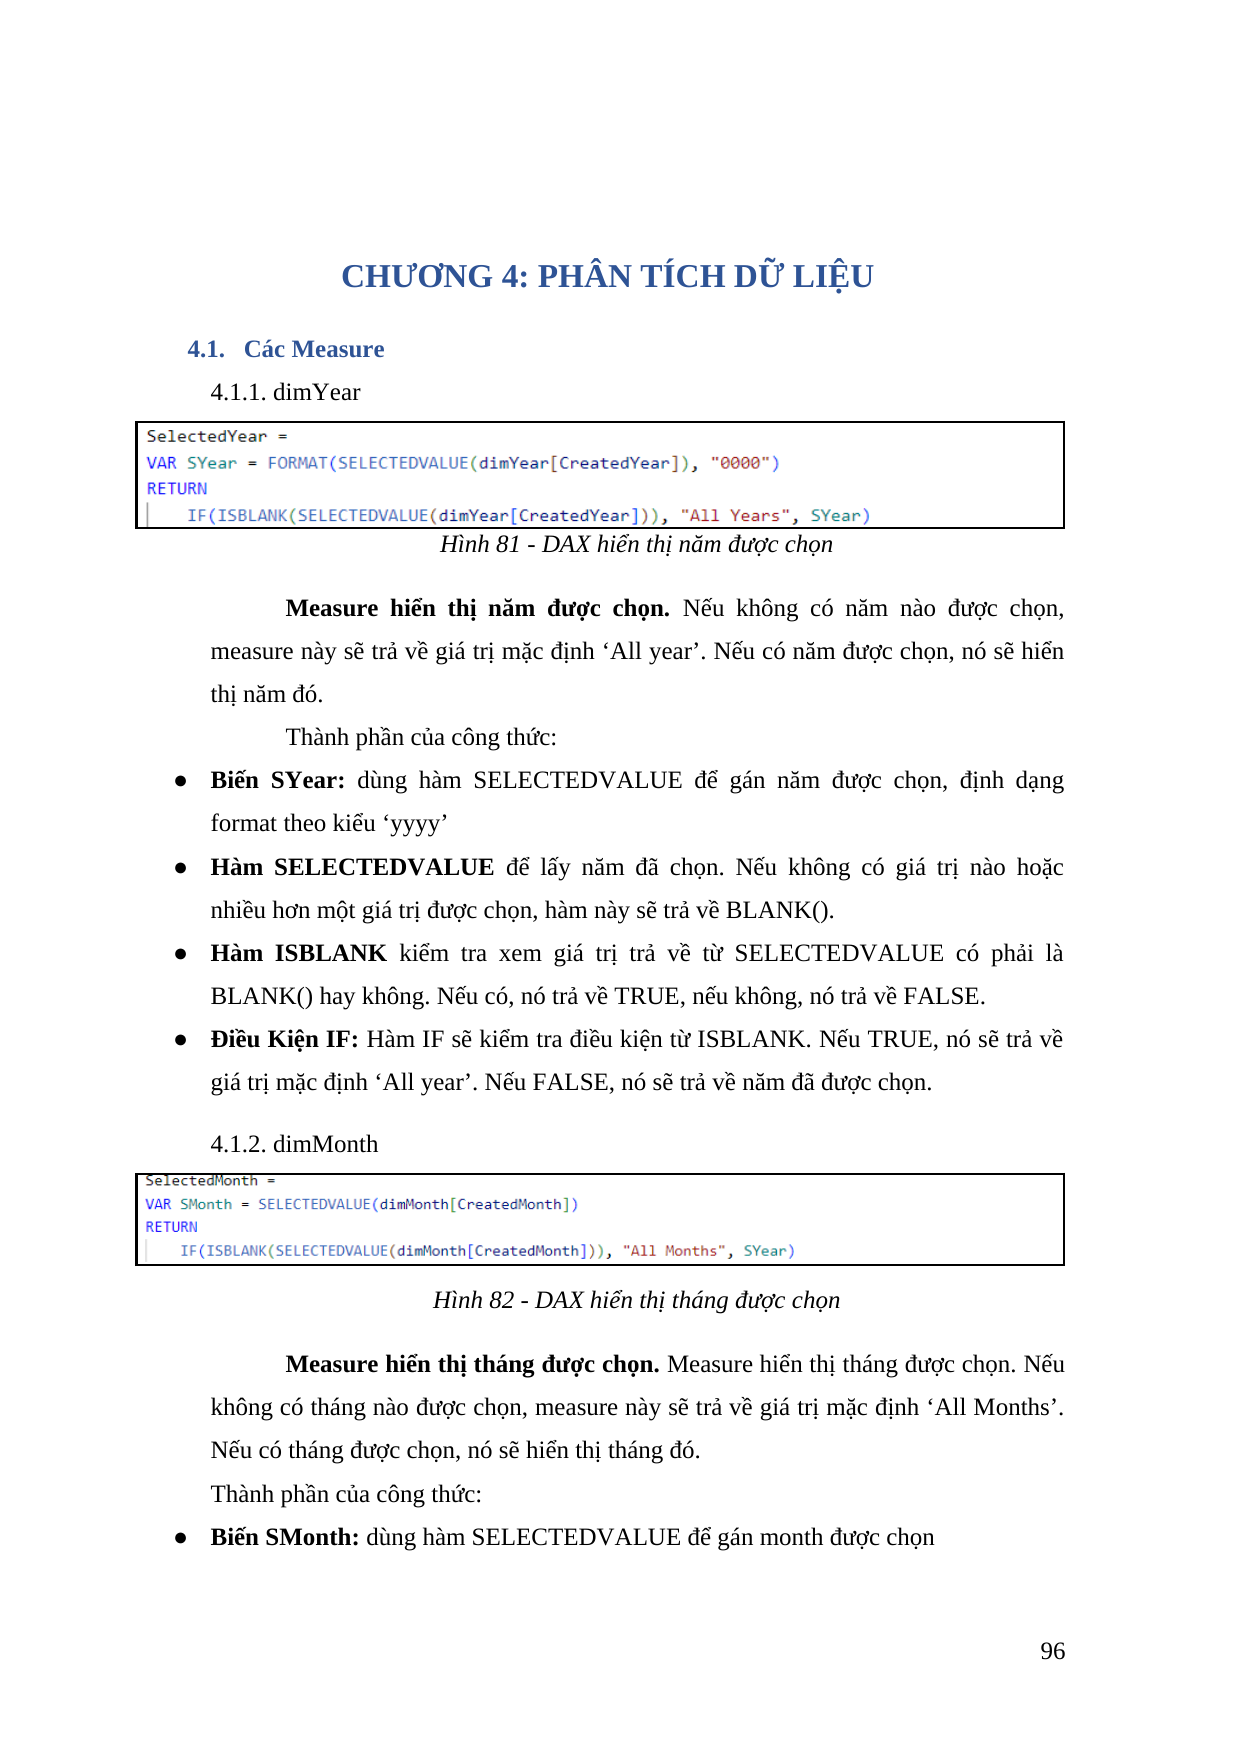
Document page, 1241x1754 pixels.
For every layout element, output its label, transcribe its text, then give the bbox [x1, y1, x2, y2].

subtitle Các Measure [187, 334, 1065, 363]
list Điều Kiện IF: Hàm IF sẽ kiểm tra điều kiện từ ISBLANK. Nếu TRUE, nó sẽ trả về giá trị mặc định ‘All year’. Nếu FALSE, nó sẽ trả về năm đã được chọn. [173, 1024, 1065, 1096]
text Thành phần của công thức: [210, 1479, 1065, 1507]
picture [138, 423, 1063, 527]
list Biến SMonth: dùng hàm SELECTEDVALUE để gán month được chọn [173, 1522, 1065, 1551]
list Biến SYear: dùng hàm SELECTEDVALUE để gán năm được chọn, định dạng format theo kiểu ‘yyyy’ [173, 765, 1065, 837]
text Thành phần của công thức: [210, 722, 1065, 751]
list Hàm ISBLANK kiểm tra xem giá trị trả về từ SELECTEDVALUE có phải là BLANK() hay không. Nếu có, nó trả về TRUE, nếu không, nó trả về FALSE. [173, 938, 1065, 1010]
text Measure hiển thị tháng được chọn. Measure hiển thị tháng được chọn. Nếu không có tháng nào được chọn, measure này sẽ trả về giá trị mặc định ‘All Months’. Nếu có tháng được chọn, nó sẽ hiển thị tháng đó. [210, 1349, 1065, 1464]
text 4.1.2. dimMonth [210, 1129, 1065, 1158]
subtitle CHƯƠNG 4: PHÂN TÍCH DỮ LIỆU [150, 256, 1065, 294]
text Measure hiển thị năm được chọn. Nếu không có năm nào được chọn, measure này sẽ trả về giá trị mặc định ‘All year’. Nếu có năm được chọn, nó sẽ hiển thị năm đó. [210, 593, 1065, 708]
text Hình 82 - DAX hiển thị tháng được chọn [210, 1285, 1065, 1314]
text Hình 81 - DAX hiển thị năm được chọn [210, 529, 1065, 558]
text 4.1.1. dimYear [210, 377, 1065, 406]
picture [138, 1175, 1063, 1264]
list Hàm SELECTEDVALUE để lấy năm đã chọn. Nếu không có giá trị nào hoặc nhiều hơn một giá trị được chọn, hàm này sẽ trả về BLANK(). [173, 852, 1065, 923]
